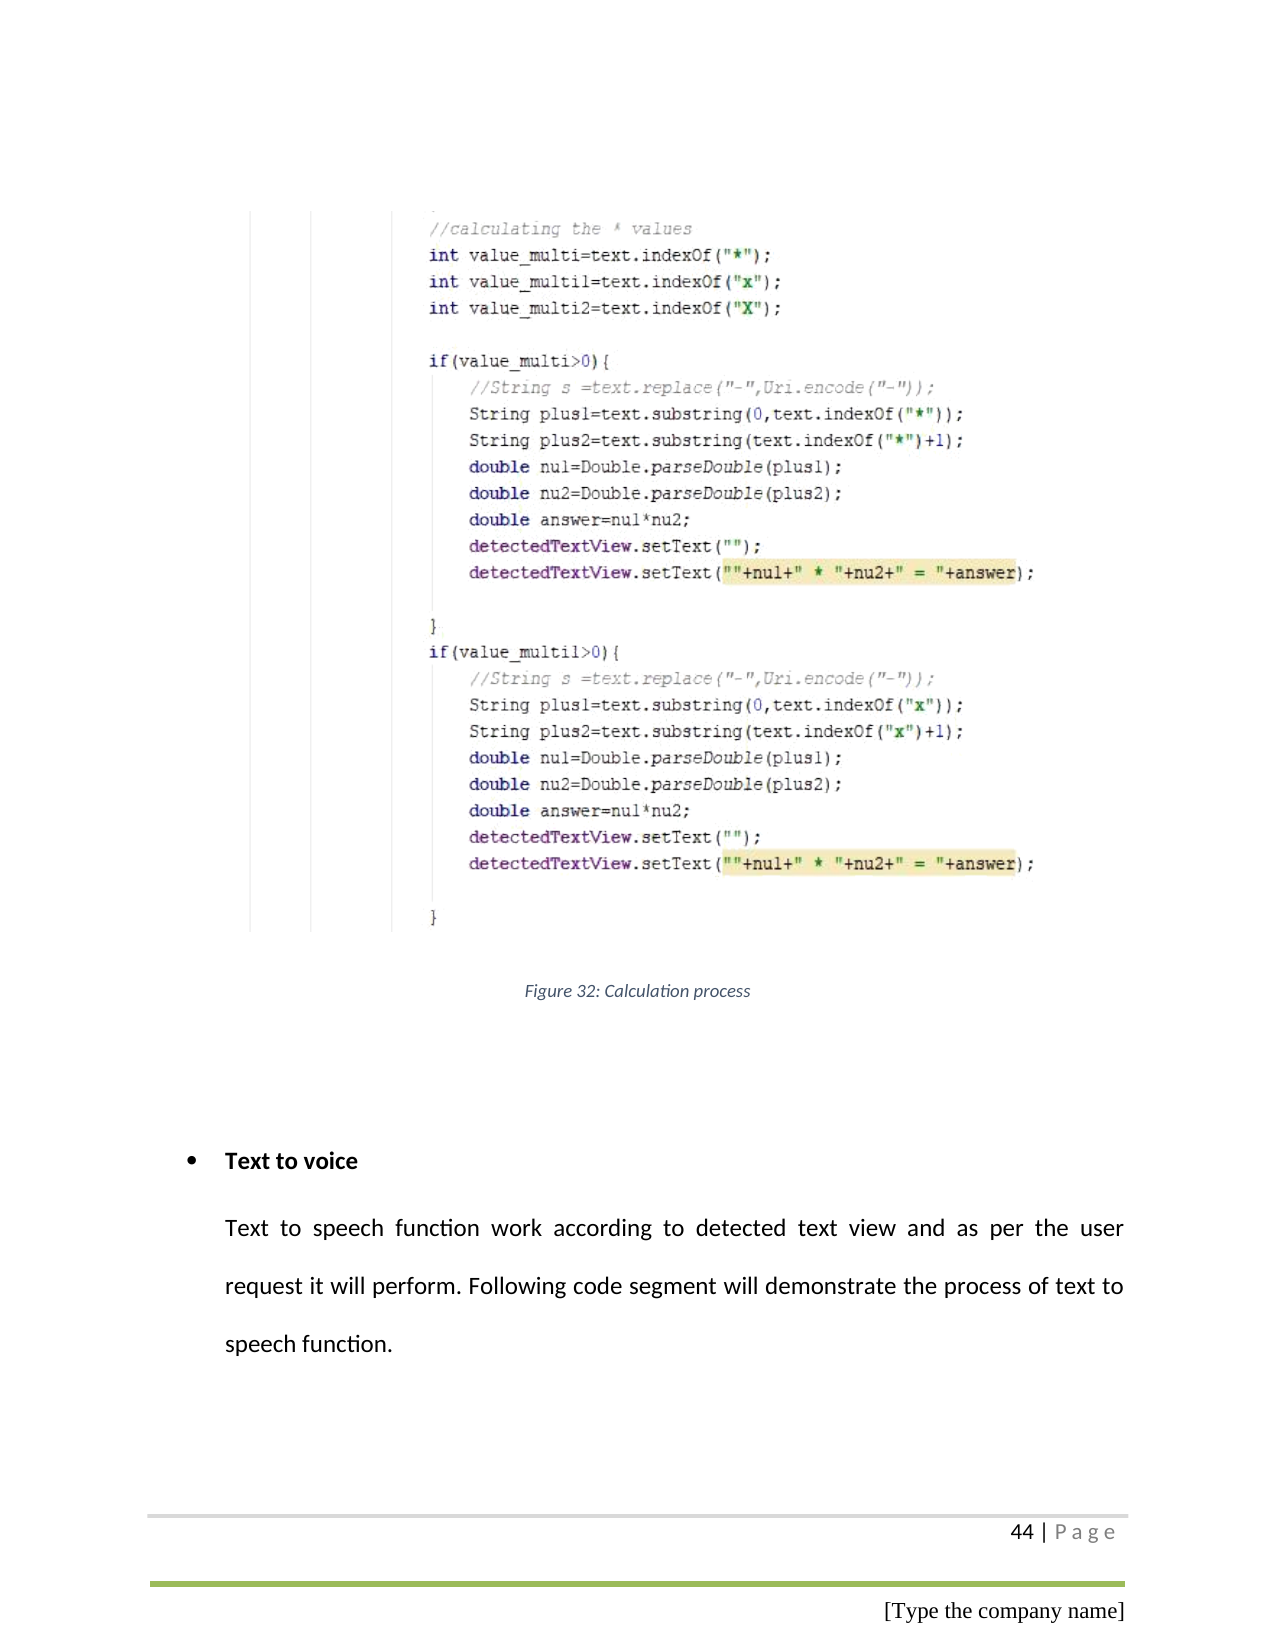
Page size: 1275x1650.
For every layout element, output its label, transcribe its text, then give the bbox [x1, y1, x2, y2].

picture [147, 1514, 1129, 1518]
list Text to voice [187, 1146, 1125, 1176]
picture [225, 211, 1200, 932]
text 44 | P a g e [1010, 1517, 1125, 1545]
text Text to speech function work according to detected text view and as per the user request it will perform. Following code segment will demonstrate the process of text to speech function. [225, 1212, 1125, 1359]
text Figure 32: Calculation process [150, 979, 1125, 1002]
